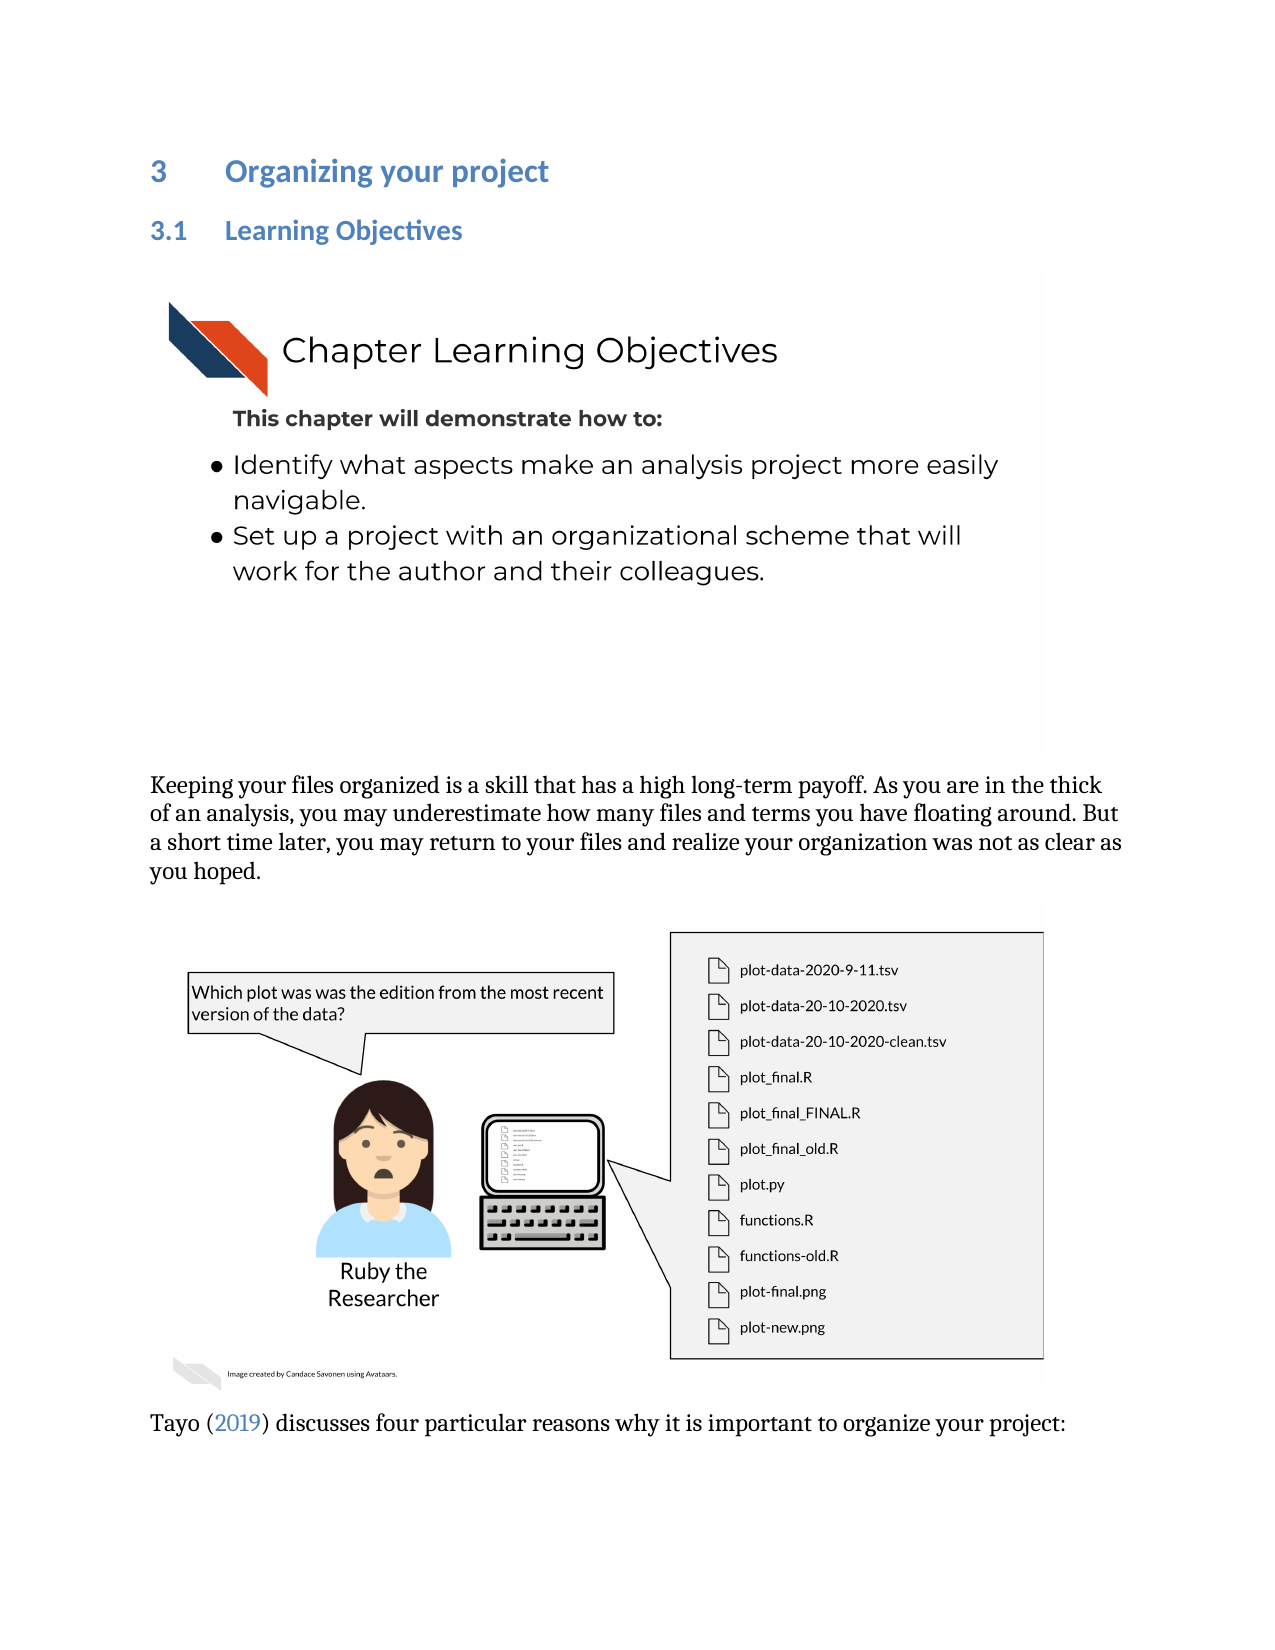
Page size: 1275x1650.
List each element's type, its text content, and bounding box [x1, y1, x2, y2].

subtitle 3 Organizing your project [150, 150, 1125, 191]
text Keeping your files organized is a skill that has a high long-term payoff. As you are in the thick of an analysis, you may underestimate how many files and terms you have floating around. But a short time later, you may return to your files and realize your organization was not as clear as you hoped. [150, 771, 1125, 886]
picture [168, 904, 1044, 1391]
subtitle 3.1 Learning Objectives [150, 212, 1125, 247]
text Tayo (2019) discusses four particular reasons why it is important to organize your project: [150, 1409, 1125, 1438]
picture [168, 266, 1044, 752]
